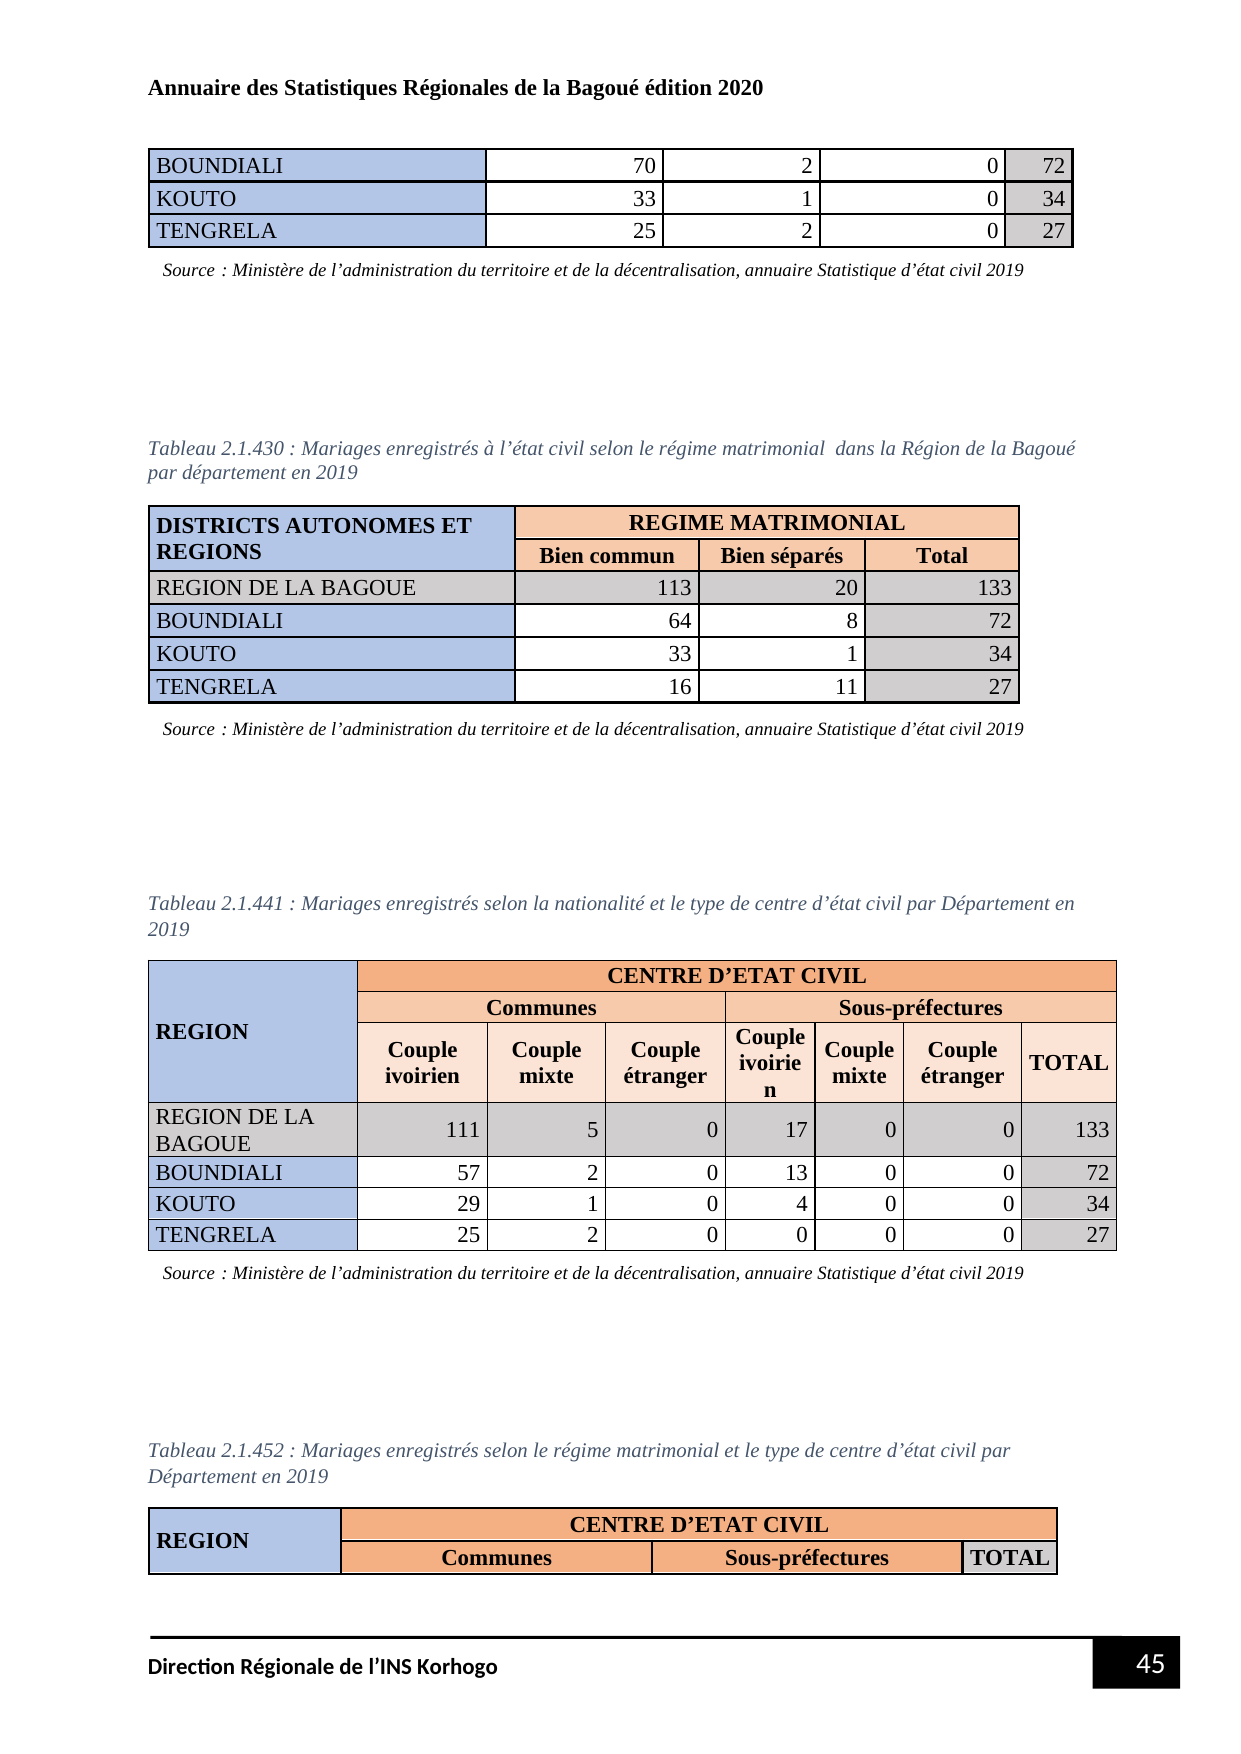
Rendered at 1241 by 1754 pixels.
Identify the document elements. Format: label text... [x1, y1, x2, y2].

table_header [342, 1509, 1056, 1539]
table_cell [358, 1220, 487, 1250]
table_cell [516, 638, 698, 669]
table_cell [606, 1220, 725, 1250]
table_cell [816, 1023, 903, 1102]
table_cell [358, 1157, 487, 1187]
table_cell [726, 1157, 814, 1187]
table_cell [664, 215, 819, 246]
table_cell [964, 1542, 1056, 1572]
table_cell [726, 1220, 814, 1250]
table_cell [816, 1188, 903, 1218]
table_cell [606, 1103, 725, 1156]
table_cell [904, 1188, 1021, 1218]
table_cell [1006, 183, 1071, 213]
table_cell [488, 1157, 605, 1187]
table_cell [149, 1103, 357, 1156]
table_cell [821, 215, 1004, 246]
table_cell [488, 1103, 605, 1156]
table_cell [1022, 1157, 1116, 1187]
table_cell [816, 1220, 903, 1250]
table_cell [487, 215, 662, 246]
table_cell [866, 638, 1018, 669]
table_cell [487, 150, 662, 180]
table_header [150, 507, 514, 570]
text Tableau 2.1.441 : Mariages enregistrés selon la nationalité et le type de centre d’état civil par Département en 2019 [148, 891, 1093, 941]
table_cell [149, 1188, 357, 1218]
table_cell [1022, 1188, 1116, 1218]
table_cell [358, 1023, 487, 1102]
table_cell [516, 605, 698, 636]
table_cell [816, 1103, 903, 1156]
text Tableau 2.1.452 : Mariages enregistrés selon le régime matrimonial et le type de centre d’état civil par Département en 2019 [148, 1438, 1093, 1488]
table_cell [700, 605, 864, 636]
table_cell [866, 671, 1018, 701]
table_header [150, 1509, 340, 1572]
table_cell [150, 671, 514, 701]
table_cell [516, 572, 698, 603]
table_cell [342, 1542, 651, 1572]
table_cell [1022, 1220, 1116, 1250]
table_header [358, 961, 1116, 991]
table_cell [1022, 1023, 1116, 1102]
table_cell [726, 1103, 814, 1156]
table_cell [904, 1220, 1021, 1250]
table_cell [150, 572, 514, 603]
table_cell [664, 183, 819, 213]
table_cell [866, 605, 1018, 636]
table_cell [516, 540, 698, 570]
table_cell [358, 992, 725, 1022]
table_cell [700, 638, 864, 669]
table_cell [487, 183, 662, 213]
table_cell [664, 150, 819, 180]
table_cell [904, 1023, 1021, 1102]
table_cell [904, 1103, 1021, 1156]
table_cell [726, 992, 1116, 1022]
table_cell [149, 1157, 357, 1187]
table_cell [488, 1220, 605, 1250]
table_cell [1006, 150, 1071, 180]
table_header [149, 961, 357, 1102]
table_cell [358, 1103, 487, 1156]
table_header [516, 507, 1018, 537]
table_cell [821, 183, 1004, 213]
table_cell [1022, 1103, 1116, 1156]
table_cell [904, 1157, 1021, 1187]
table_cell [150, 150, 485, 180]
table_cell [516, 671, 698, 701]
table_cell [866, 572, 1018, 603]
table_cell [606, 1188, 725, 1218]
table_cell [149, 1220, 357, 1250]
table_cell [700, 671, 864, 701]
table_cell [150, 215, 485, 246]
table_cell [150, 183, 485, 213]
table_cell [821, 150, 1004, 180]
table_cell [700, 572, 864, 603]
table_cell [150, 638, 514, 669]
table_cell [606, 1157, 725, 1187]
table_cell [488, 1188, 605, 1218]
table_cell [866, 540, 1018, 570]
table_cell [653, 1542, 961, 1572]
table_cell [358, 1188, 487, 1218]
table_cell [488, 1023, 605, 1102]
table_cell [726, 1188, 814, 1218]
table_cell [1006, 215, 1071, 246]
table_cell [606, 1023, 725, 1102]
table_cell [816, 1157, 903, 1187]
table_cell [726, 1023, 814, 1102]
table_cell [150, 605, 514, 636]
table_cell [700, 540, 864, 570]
text Tableau 2.1.0 : Mariages enregistrés à l’état civil selon le régime matrimonial dans la Région de la Bagoué par département en 2019 [148, 436, 1093, 484]
